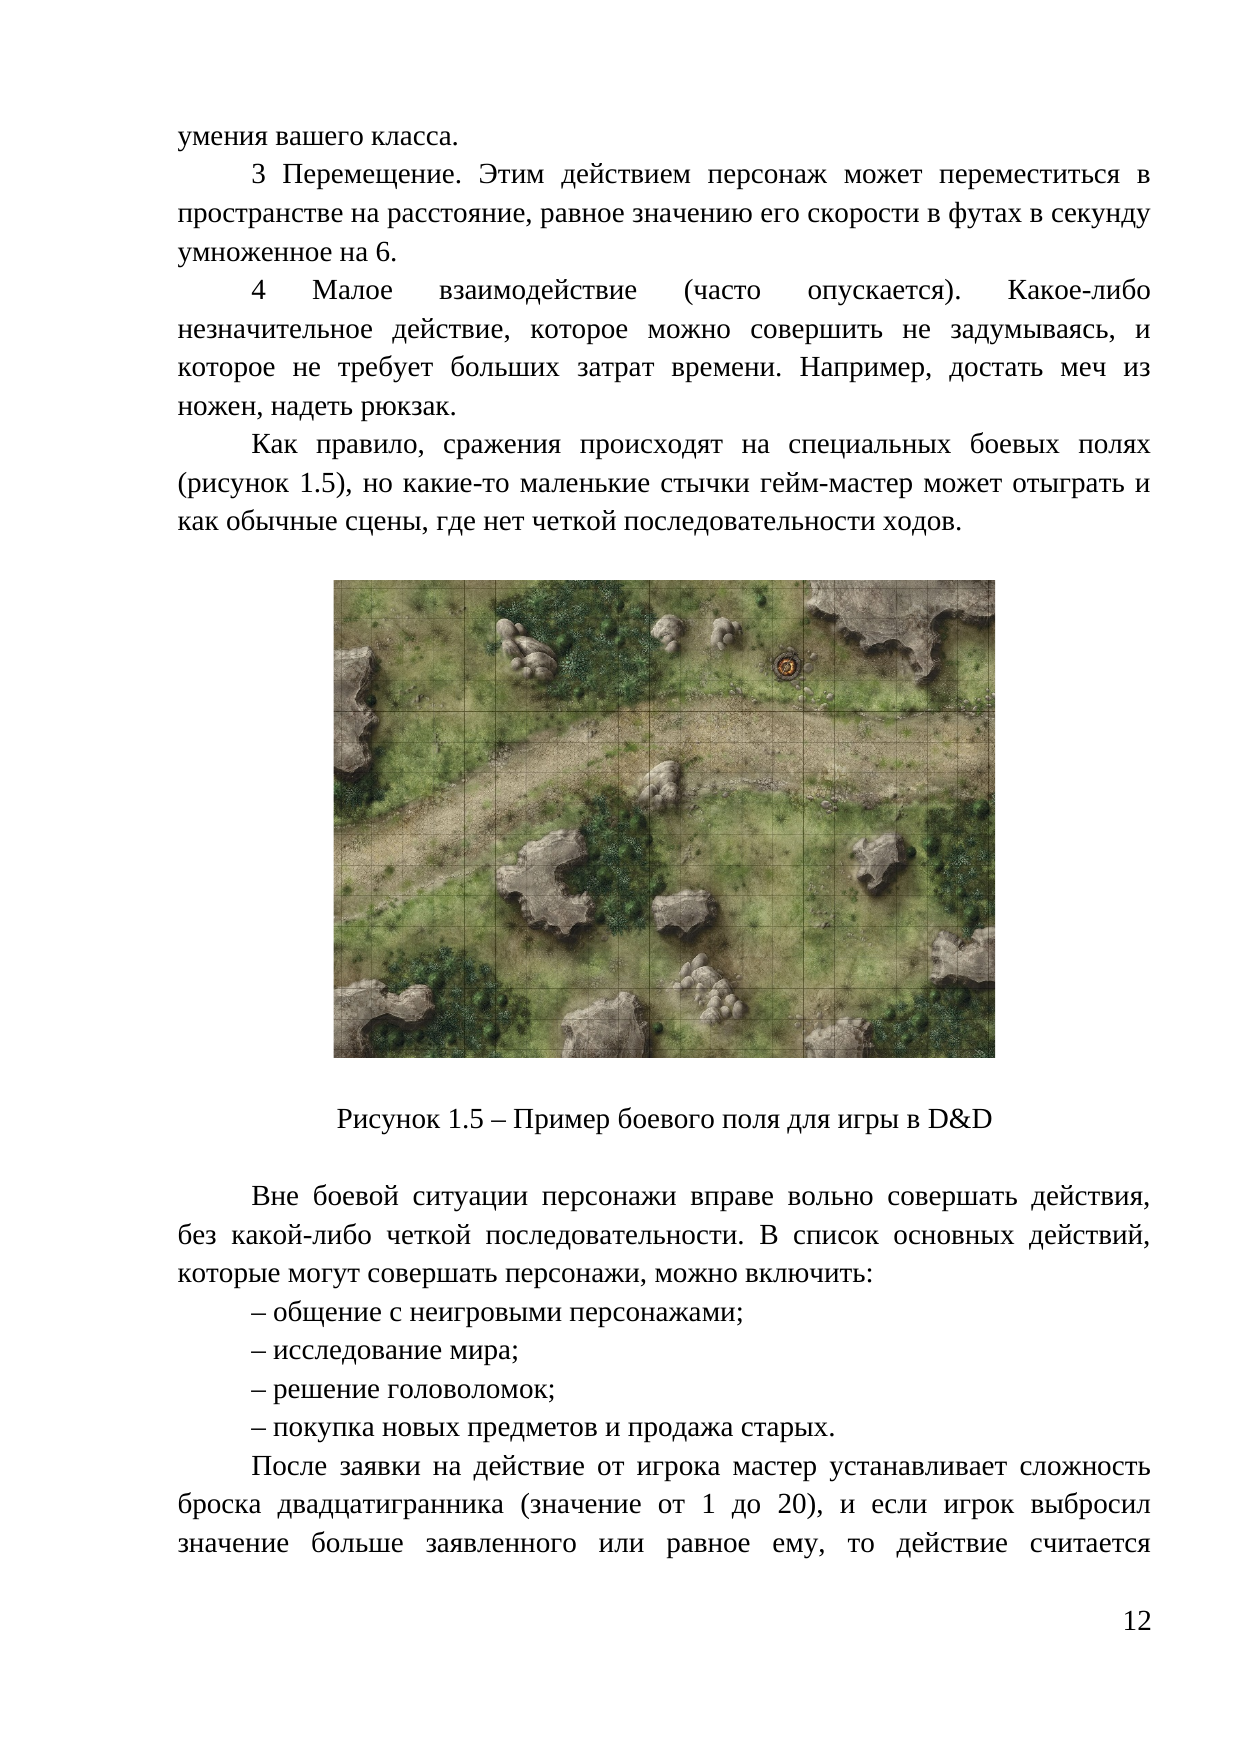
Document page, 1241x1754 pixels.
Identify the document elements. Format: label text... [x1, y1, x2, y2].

text 3 Перемещение. Этим действием персонаж может переместиться в пространстве на расстояние, равное значению его скорости в футах в секунду умноженное на 6. [177, 157, 1152, 267]
text – решение головоломок; [177, 1371, 1152, 1404]
text Как правило, сражения происходят на специальных боевых полях (рисунок 1.5), но какие-то маленькие стычки гейм-мастер может отыграть и как обычные сцены, где нет четкой последовательности ходов. [177, 426, 1152, 537]
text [177, 118, 1152, 152]
text Рисунок 1.5 – Пример боевого поля для игры в D&D [177, 1101, 1152, 1135]
text – исследование мира; [177, 1332, 1152, 1366]
text 4 Малое взаимодействие (часто опускается). Какое-либо незначительное действие, которое можно совершить не задумываясь, и которое не требует больших затрат времени. Например, достать меч из ножен, надеть рюкзак. [177, 272, 1152, 421]
text Вне боевой ситуации персонажи вправе вольно совершать действия, без какой-либо четкой последовательности. В список основных действий, которые могут совершать персонажи, можно включить: [177, 1178, 1152, 1289]
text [177, 1448, 1152, 1559]
picture [333, 580, 996, 1058]
text – общение с неигровыми персонажами; [177, 1294, 1152, 1327]
text – покупка новых предметов и продажа старых. [177, 1409, 1152, 1443]
